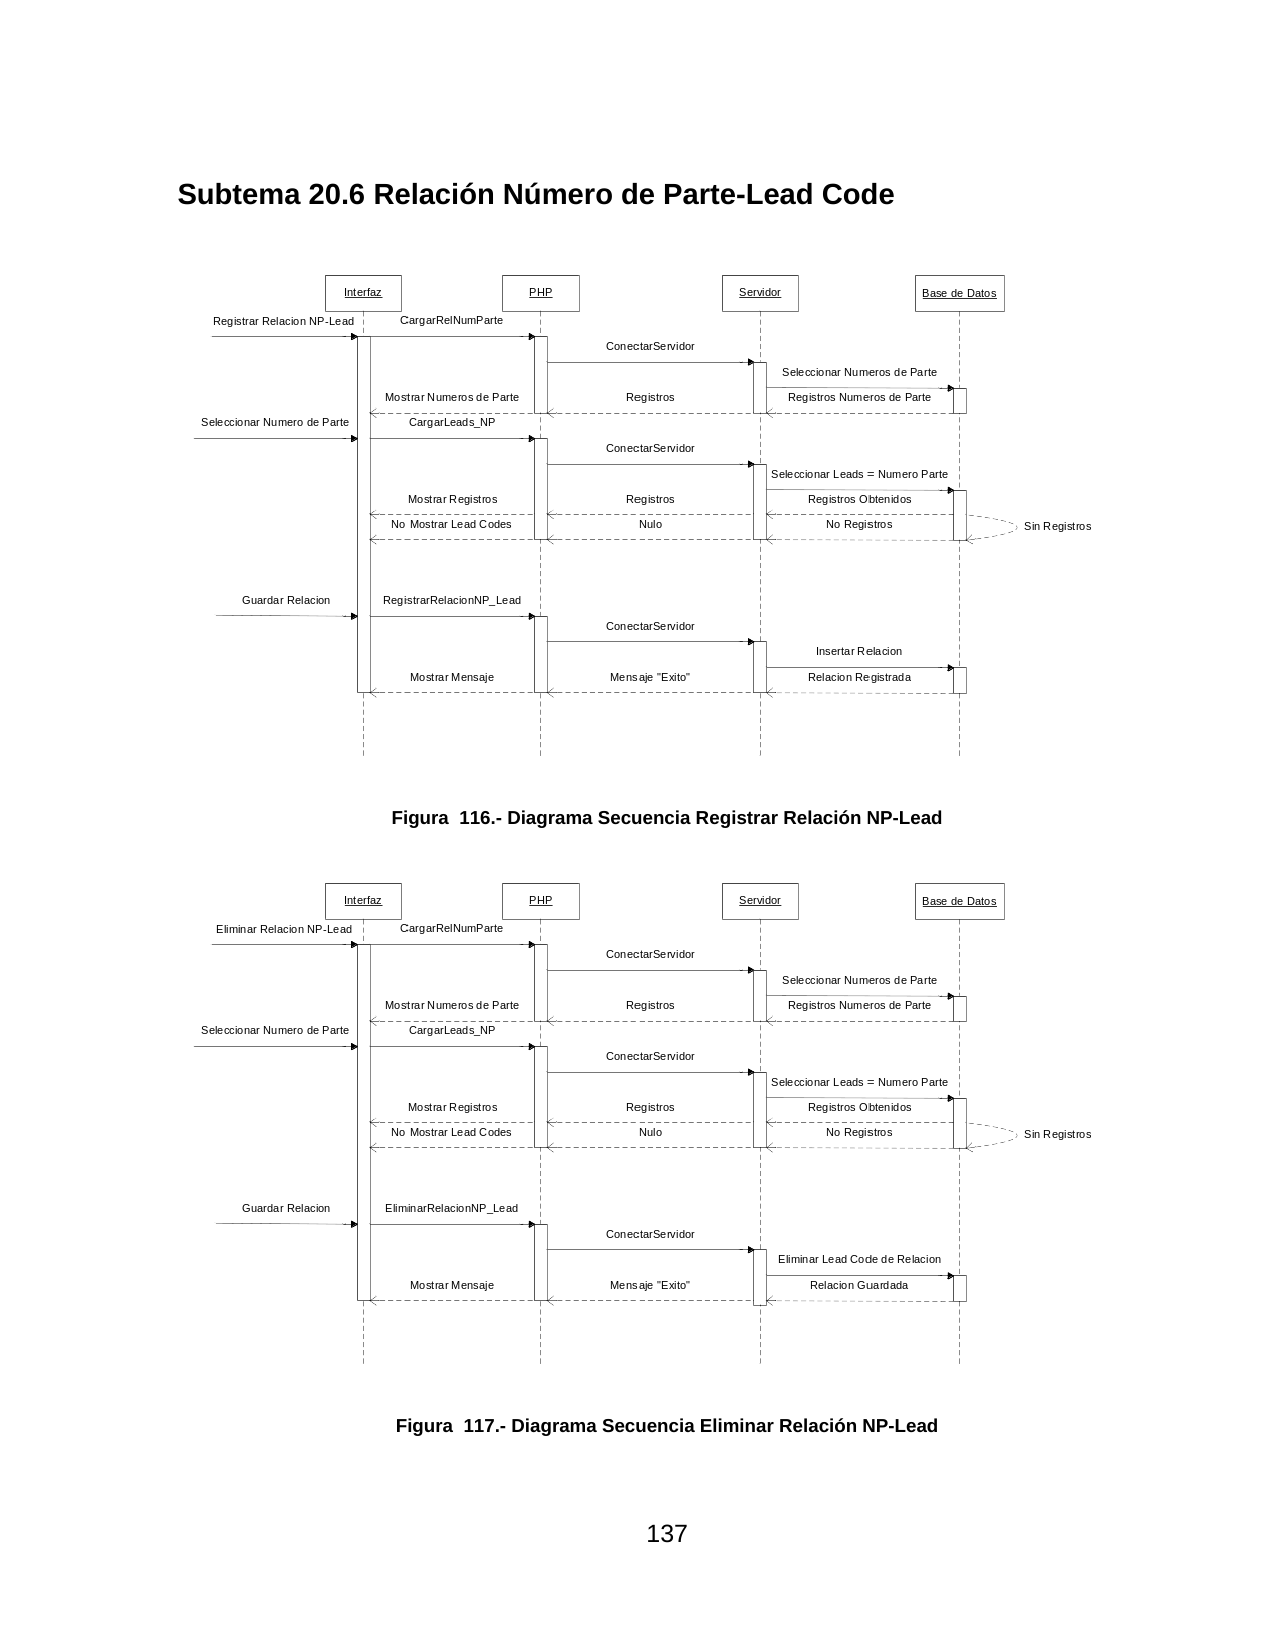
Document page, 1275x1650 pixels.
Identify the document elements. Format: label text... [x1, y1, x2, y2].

subtitle Relación Número de Parte-Lead Code [177, 177, 1157, 211]
